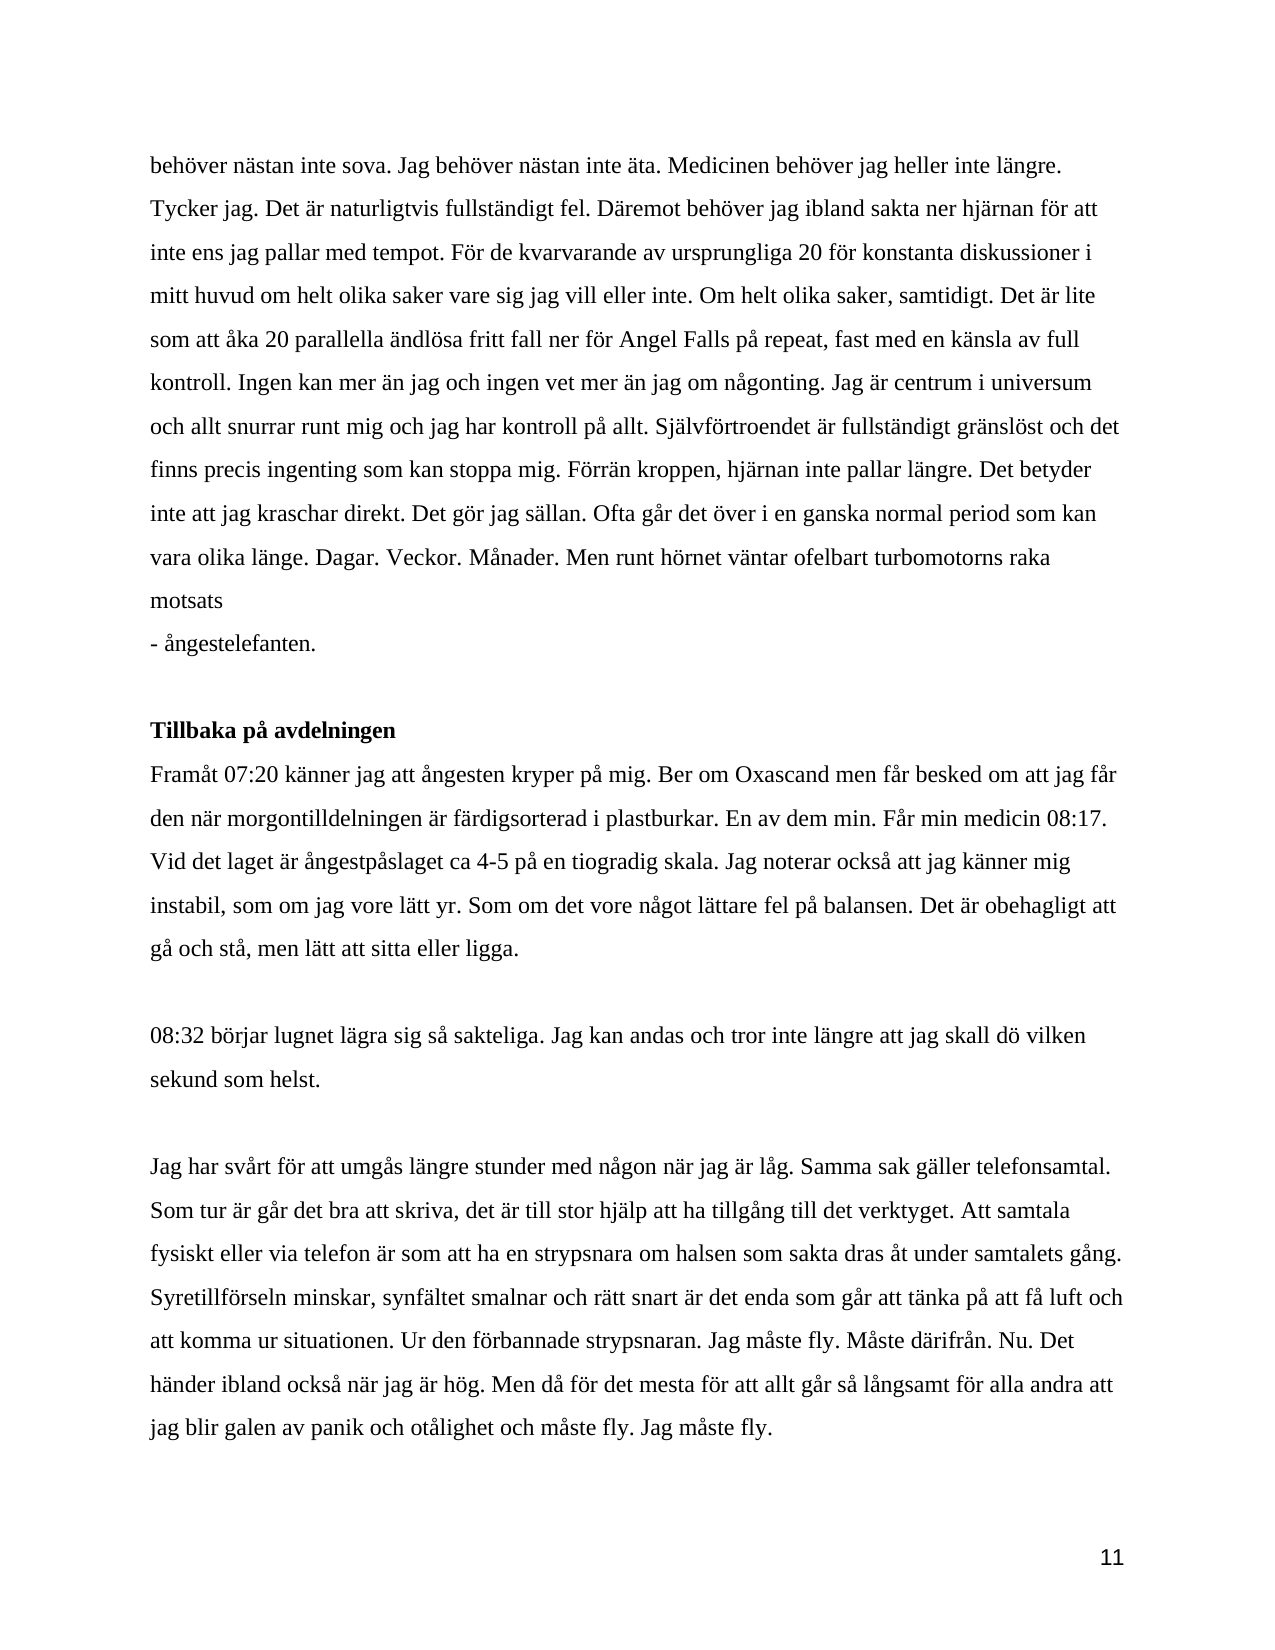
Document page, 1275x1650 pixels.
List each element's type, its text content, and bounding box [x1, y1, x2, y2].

text Framåt 07:20 känner jag att ångesten kryper på mig. Ber om Oxascand men får besked om att jag får den när morgontilldelningen är färdigsorterad i plastburkar. En av dem min. Får min medicin 08:17. Vid det laget är ångestpåslaget ca 4-5 på en tiogradig skala. Jag noterar också att jag känner mig instabil, som om jag vore lätt yr. Som om det vore något lättare fel på balansen. Det är obehagligt att gå och stå, men lätt att sitta eller ligga. [150, 760, 1120, 962]
text Jag har svårt för att umgås längre stunder med någon när jag är låg. Samma sak gäller telefonsamtal. Som tur är går det bra att skriva, det är till stor hjälp att ha tillgång till det verktyget. Att samtala fysiskt eller via telefon är som att ha en strypsnara om halsen som sakta dras åt under samtalets gång. Syretillförseln minskar, synfältet smalnar och rätt snart är det enda som går att tänka på att få luft och att komma ur situationen. Ur den förbannade strypsnaran. Jag måste fly. Måste därifrån. Nu. Det händer ibland också när jag är hög. Men då för det mesta för att allt går så långsamt för alla andra att jag blir galen av panik och otålighet och måste fly. Jag måste fly. [150, 1152, 1124, 1441]
subtitle Tillbaka på avdelningen [150, 716, 1139, 744]
text 08:32 börjar lugnet lägra sig så sakteliga. Jag kan andas och tror inte längre att jag skall dö vilken sekund som helst. [150, 1021, 1139, 1093]
text behöver nästan inte sova. Jag behöver nästan inte äta. Medicinen behöver jag heller inte längre. Tycker jag. Det är naturligtvis fullständigt fel. Däremot behöver jag ibland sakta ner hjärnan för att inte ens jag pallar med tempot. För de kvarvarande av ursprungliga 20 för konstanta diskussioner i mitt huvud om helt olika saker vare sig jag vill eller inte. Om helt olika saker, samtidigt. Det är lite som att åka 20 parallella ändlösa fritt fall ner för Angel Falls på repeat, fast med en känsla av full kontroll. Ingen kan mer än jag och ingen vet mer än jag om någonting. Jag är centrum i universum och allt snurrar runt mig och jag har kontroll på allt. Självförtroendet är fullständigt gränslöst och det finns precis ingenting som kan stoppa mig. Förrän kroppen, hjärnan inte pallar längre. Det betyder inte att jag kraschar direkt. Det gör jag sällan. Ofta går det över i en ganska normal period som kan vara olika länge. Dagar. Veckor. Månader. Men runt hörnet väntar ofelbart turbomotorns raka motsats [150, 151, 1124, 614]
text - ångestelefanten. [150, 629, 1139, 657]
